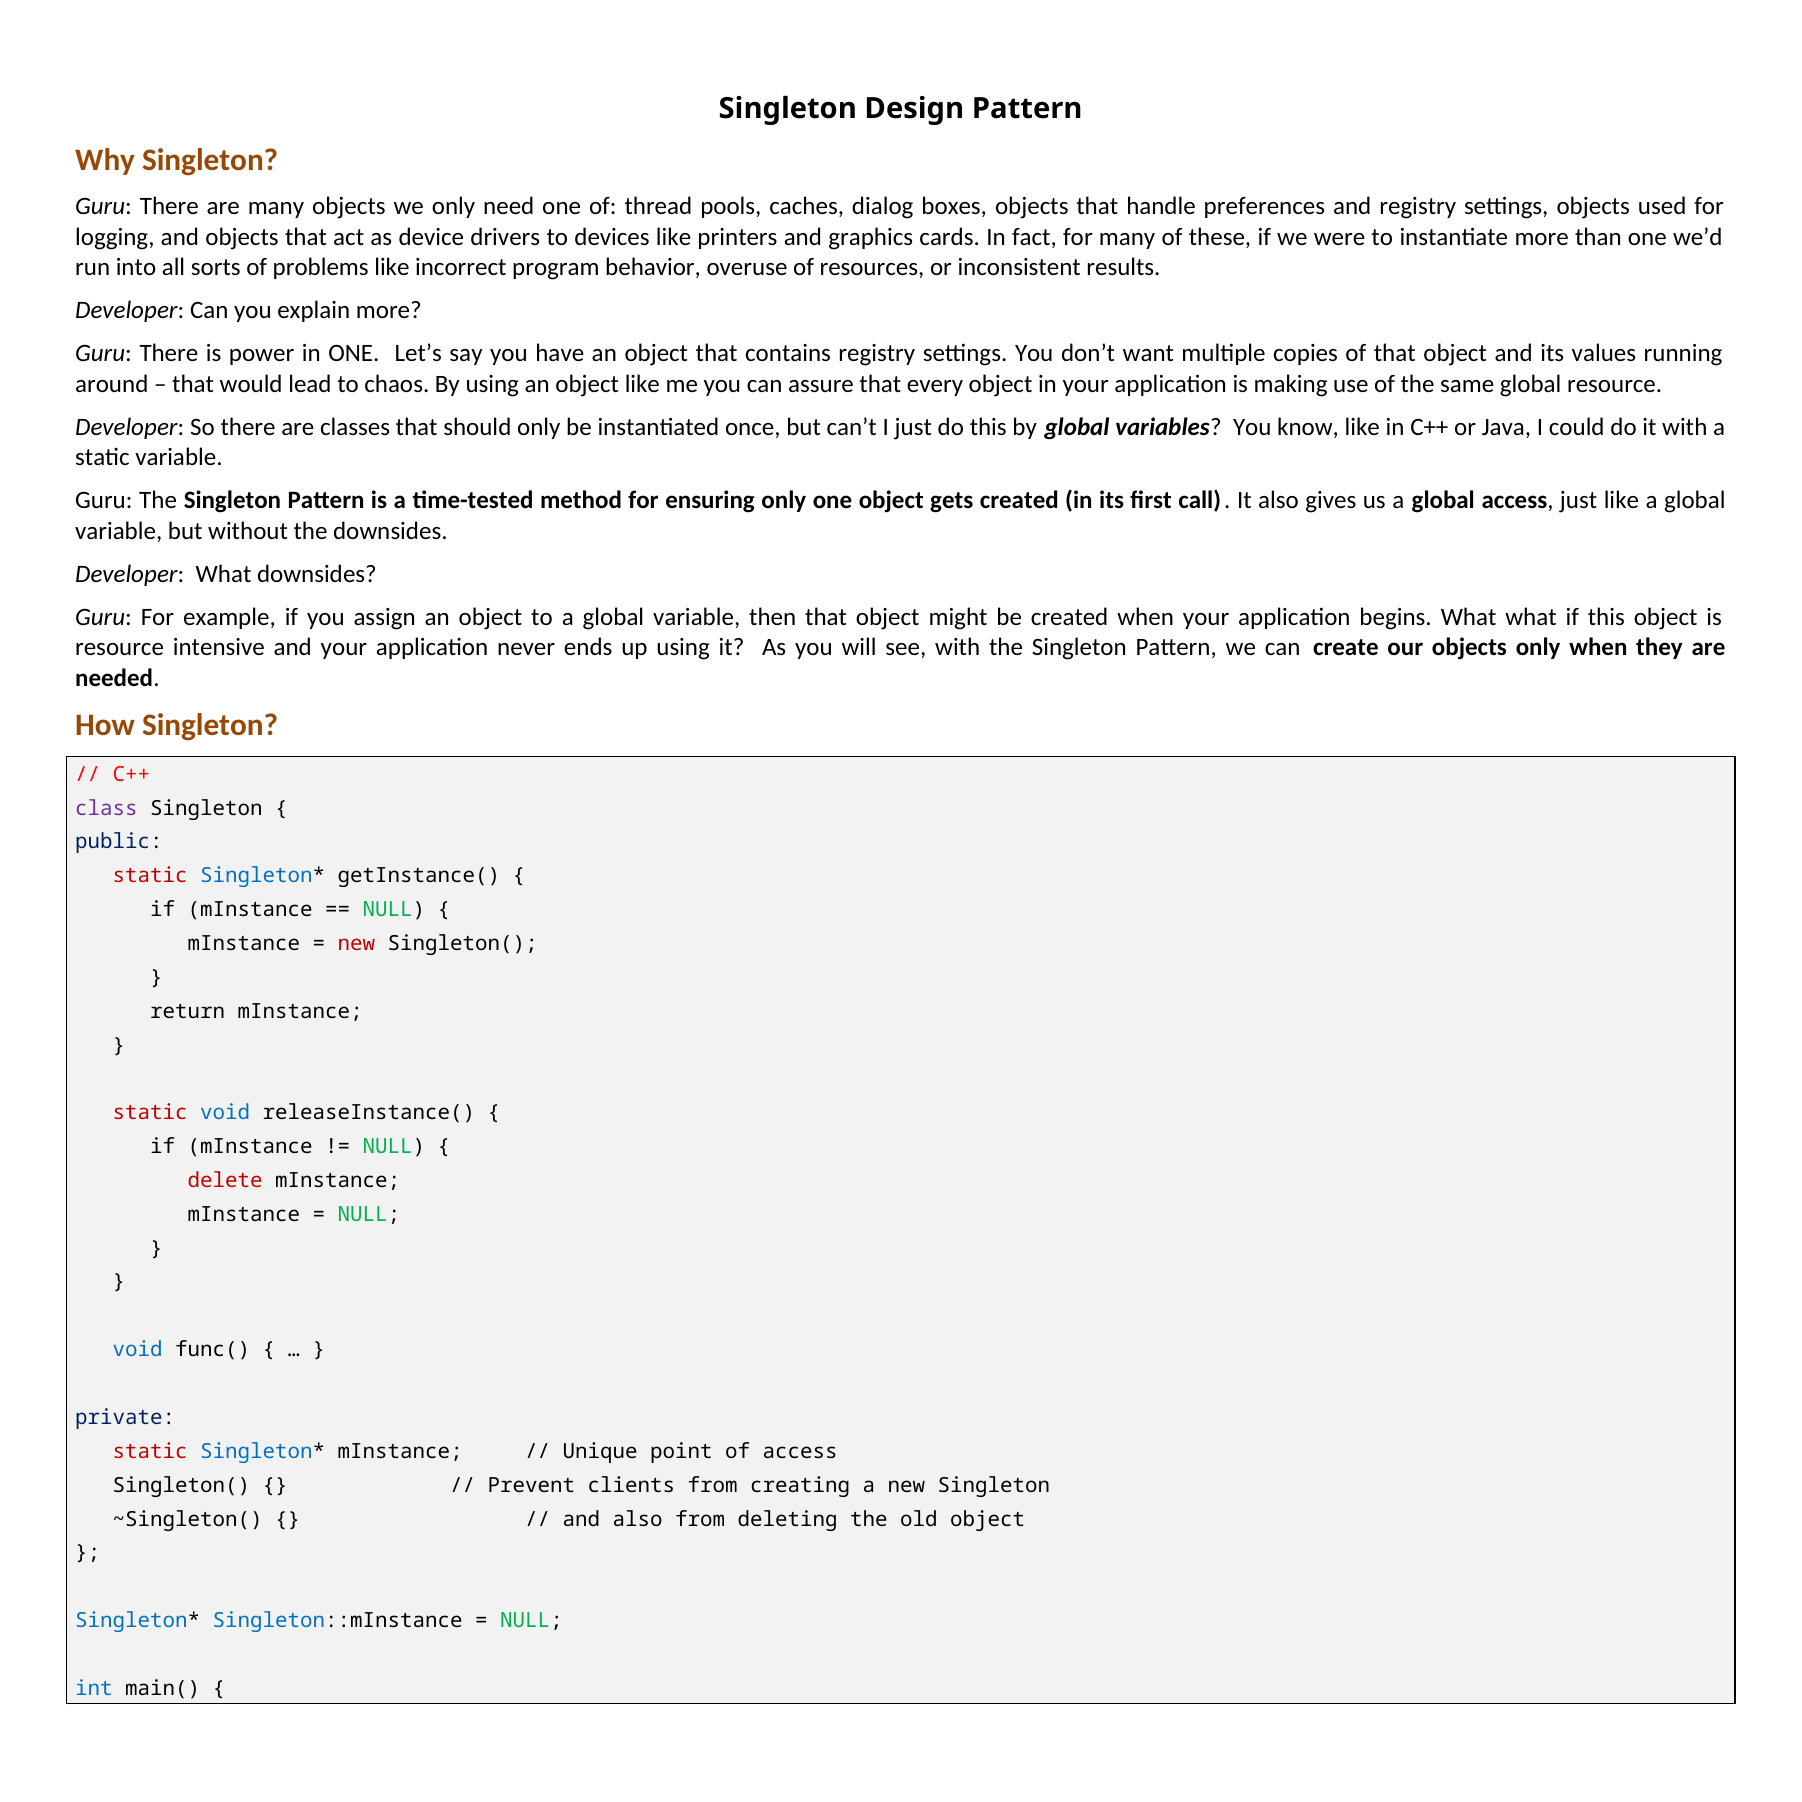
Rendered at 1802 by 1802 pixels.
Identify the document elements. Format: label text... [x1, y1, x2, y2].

text } [67, 1230, 1734, 1261]
text Developer: Can you explain more? [75, 294, 1726, 325]
text if (mInstance != NULL) { [67, 1128, 1734, 1160]
text Singleton() {} // Prevent clients from creating a new Singleton [67, 1467, 1734, 1498]
text }; [67, 1534, 1734, 1566]
text Developer: So there are classes that should only be instantiated once, but can’t I just do this by global variables? You know, like in C++ or Java, I could do it with a static variable. [75, 411, 1726, 472]
text return mInstance; [67, 993, 1734, 1024]
text Guru: The Singleton Pattern is a time-tested method for ensuring only one object gets created (in its first call). It also gives us a global access, just like a global variable, but without the downsides. [75, 484, 1726, 546]
text void func() { … } [67, 1331, 1734, 1363]
text Developer: What downsides? [75, 558, 1726, 588]
text mInstance = NULL; [67, 1196, 1734, 1227]
text } [67, 1263, 1734, 1295]
text static void releaseInstance() { [67, 1094, 1734, 1126]
subtitle Why Singleton? [75, 140, 1726, 178]
text Guru: There are many objects we only need one of: thread pools, caches, dialog boxes, objects that handle preferences and registry settings, objects used for logging, and objects that act as device drivers to devices like printers and graphics cards. In fact, for many of these, if we were to instantiate more than one we’d run into all sorts of problems like incorrect program behavior, overuse of resources, or inconsistent results. [75, 190, 1726, 282]
text static Singleton* mInstance; // Unique point of access [67, 1433, 1734, 1464]
text int main() { [67, 1670, 1734, 1703]
text } [67, 959, 1734, 990]
text Guru: For example, if you assign an object to a global variable, then that object might be created when your application begins. What what if this object is resource intensive and your application never ends up using it? As you will see, with the Singleton Pattern, we can create our objects only when they are needed. [75, 601, 1726, 693]
text class Singleton { [67, 789, 1734, 821]
text ~Singleton() {} // and also from deleting the old object [67, 1501, 1734, 1532]
text // C++ [67, 757, 1734, 787]
text delete mInstance; [67, 1162, 1734, 1193]
subtitle Singleton Design Pattern [75, 87, 1726, 127]
text } [67, 1027, 1734, 1058]
text mInstance = new Singleton(); [67, 925, 1734, 957]
text public: [67, 823, 1734, 855]
text Guru: There is power in ONE. Let’s say you have an object that contains registry settings. You don’t want multiple copies of that object and its values running around – that would lead to chaos. By using an object like me you can assure that every object in your application is making use of the same global resource. [75, 337, 1726, 398]
text Singleton* Singleton::mInstance = NULL; [67, 1602, 1734, 1634]
text if (mInstance == NULL) { [67, 891, 1734, 923]
subtitle How Singleton? [75, 705, 1726, 743]
text private: [67, 1399, 1734, 1431]
text static Singleton* getInstance() { [67, 857, 1734, 889]
